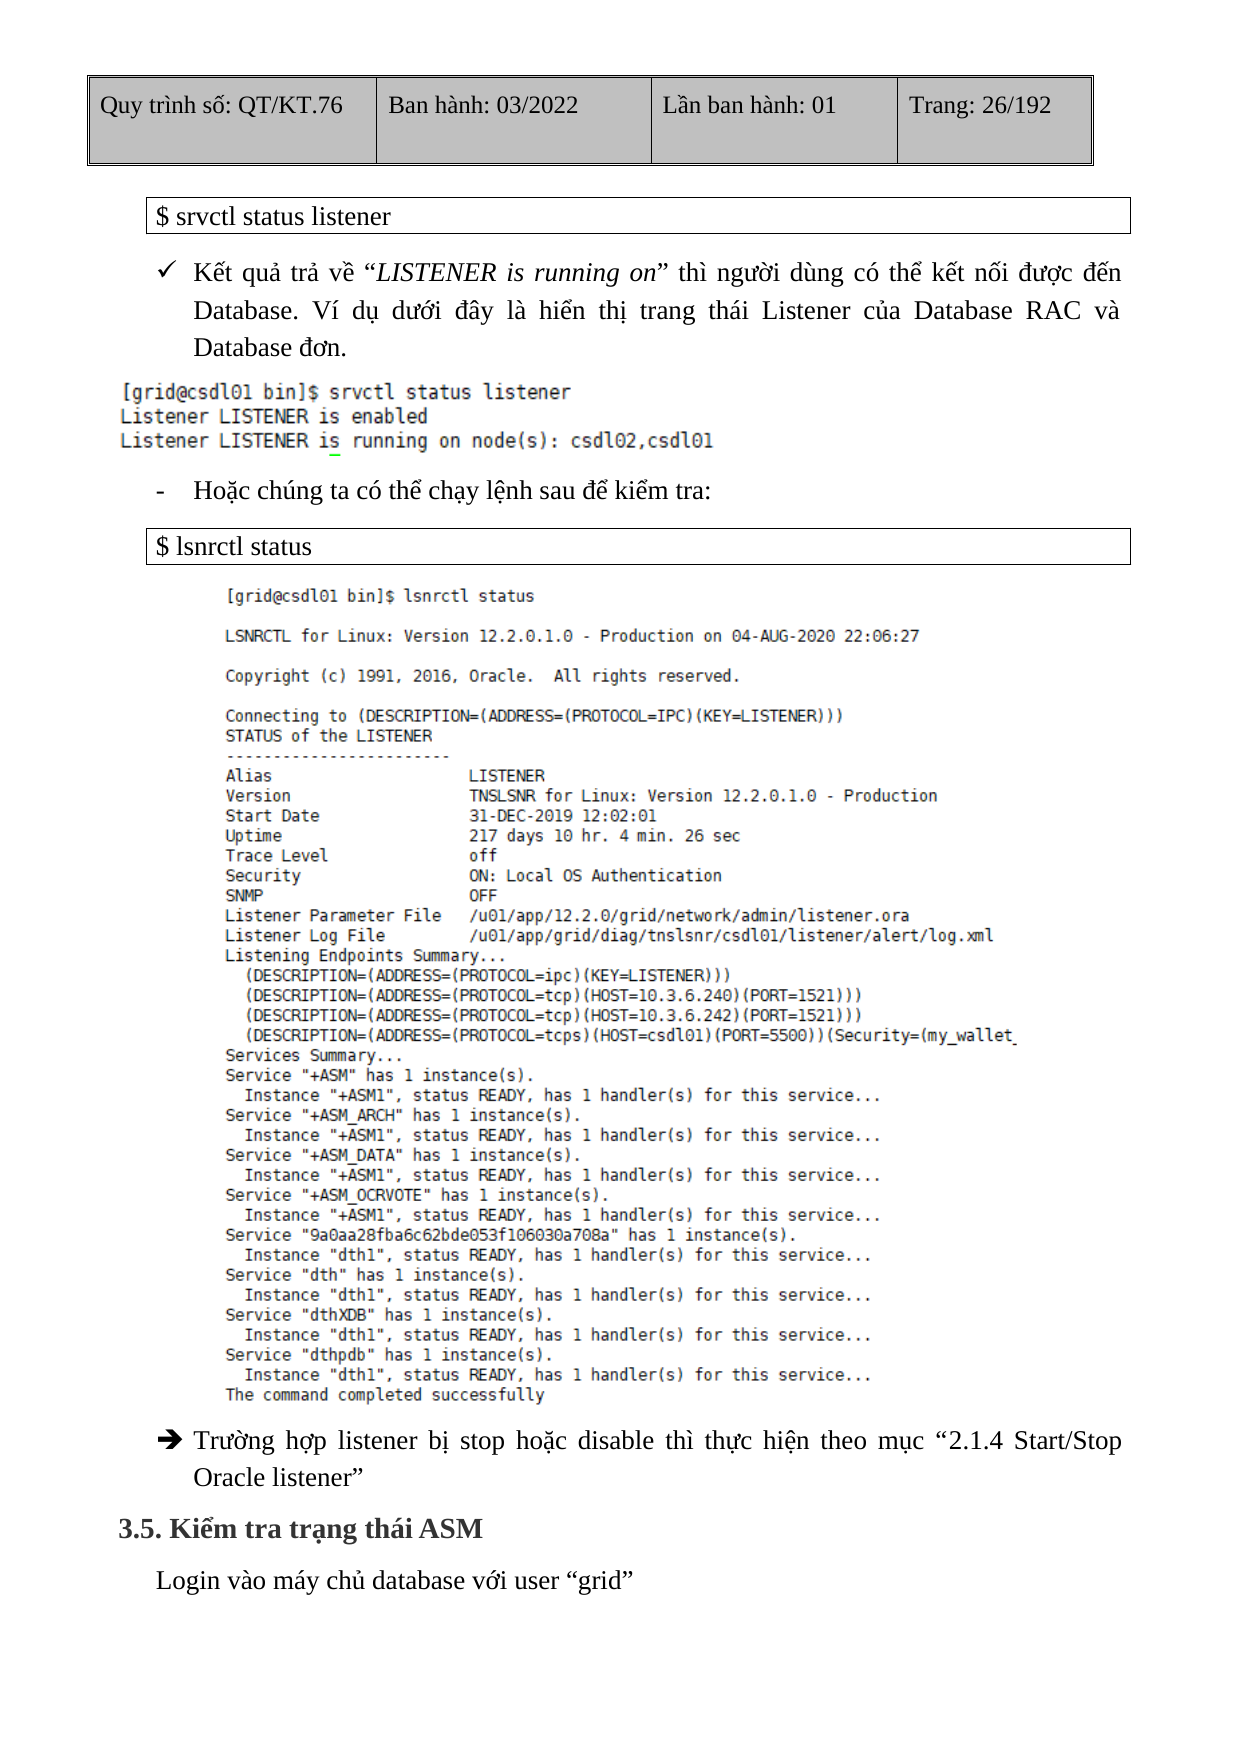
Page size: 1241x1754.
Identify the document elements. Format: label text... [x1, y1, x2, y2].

list Kết quả trả về “LISTENER is running on” thì người dùng có thể kết nối được đến Database. Ví dụ dưới đây là hiển thị trang thái Listener của Database RAC và Database đơn. [156, 256, 1122, 362]
list Trường hợp listener bị stop hoặc disable thì thực hiện theo mục “2.1.4 Start/Stop Oracle listener” [156, 1424, 1122, 1492]
subtitle 3.5. Kiểm tra trạng thái ASM [118, 1511, 1122, 1545]
text $ lsnrctl status [147, 529, 1130, 564]
picture [118, 380, 734, 456]
picture [223, 586, 1017, 1406]
list Hoặc chúng ta có thể chạy lệnh sau để kiểm tra: [156, 474, 1122, 506]
text Login vào máy chủ database với user “grid” [156, 1564, 1122, 1595]
text $ srvctl status listener [147, 198, 1130, 233]
